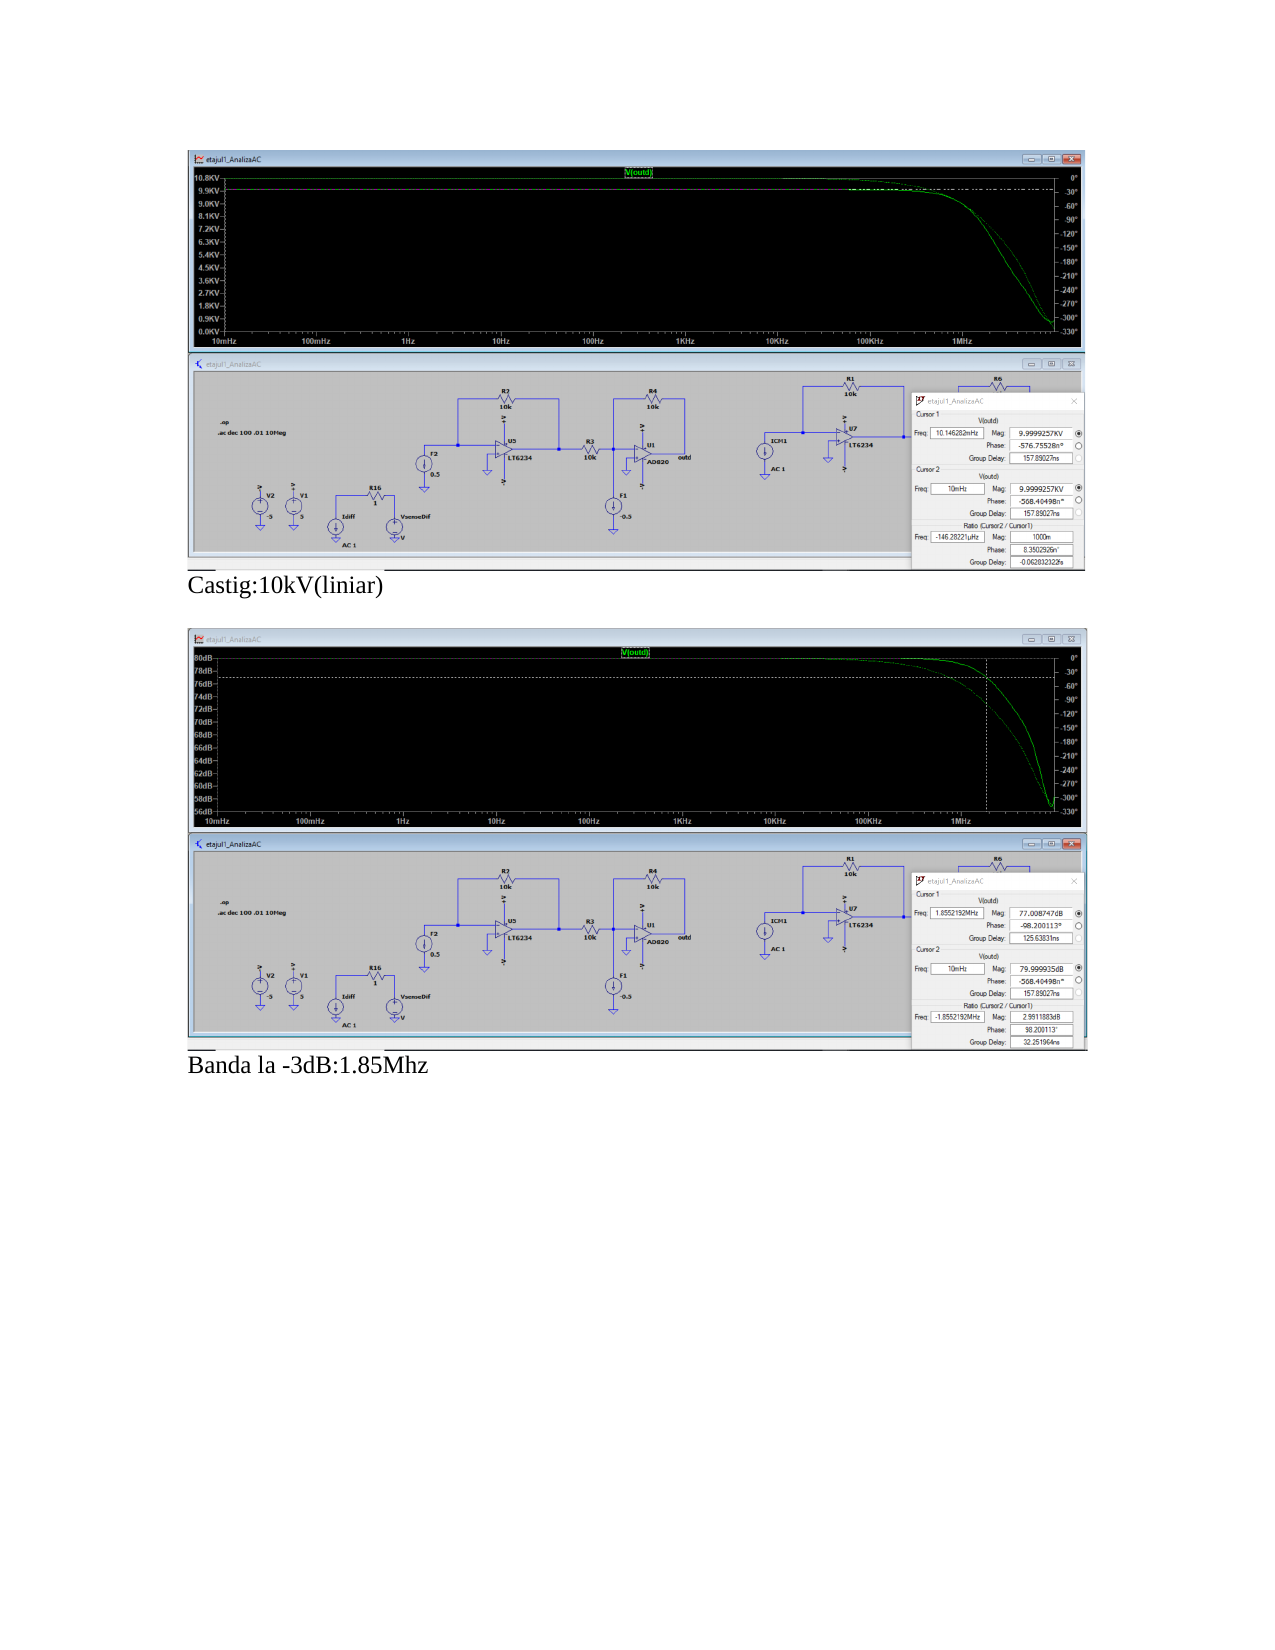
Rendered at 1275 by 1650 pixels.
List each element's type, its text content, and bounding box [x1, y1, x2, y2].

text Banda la -3dB:1.85Mhz [187, 1051, 1087, 1079]
picture [187, 628, 1088, 1051]
picture [187, 150, 1085, 571]
text Castig:10kV(liniar) [187, 571, 1087, 599]
